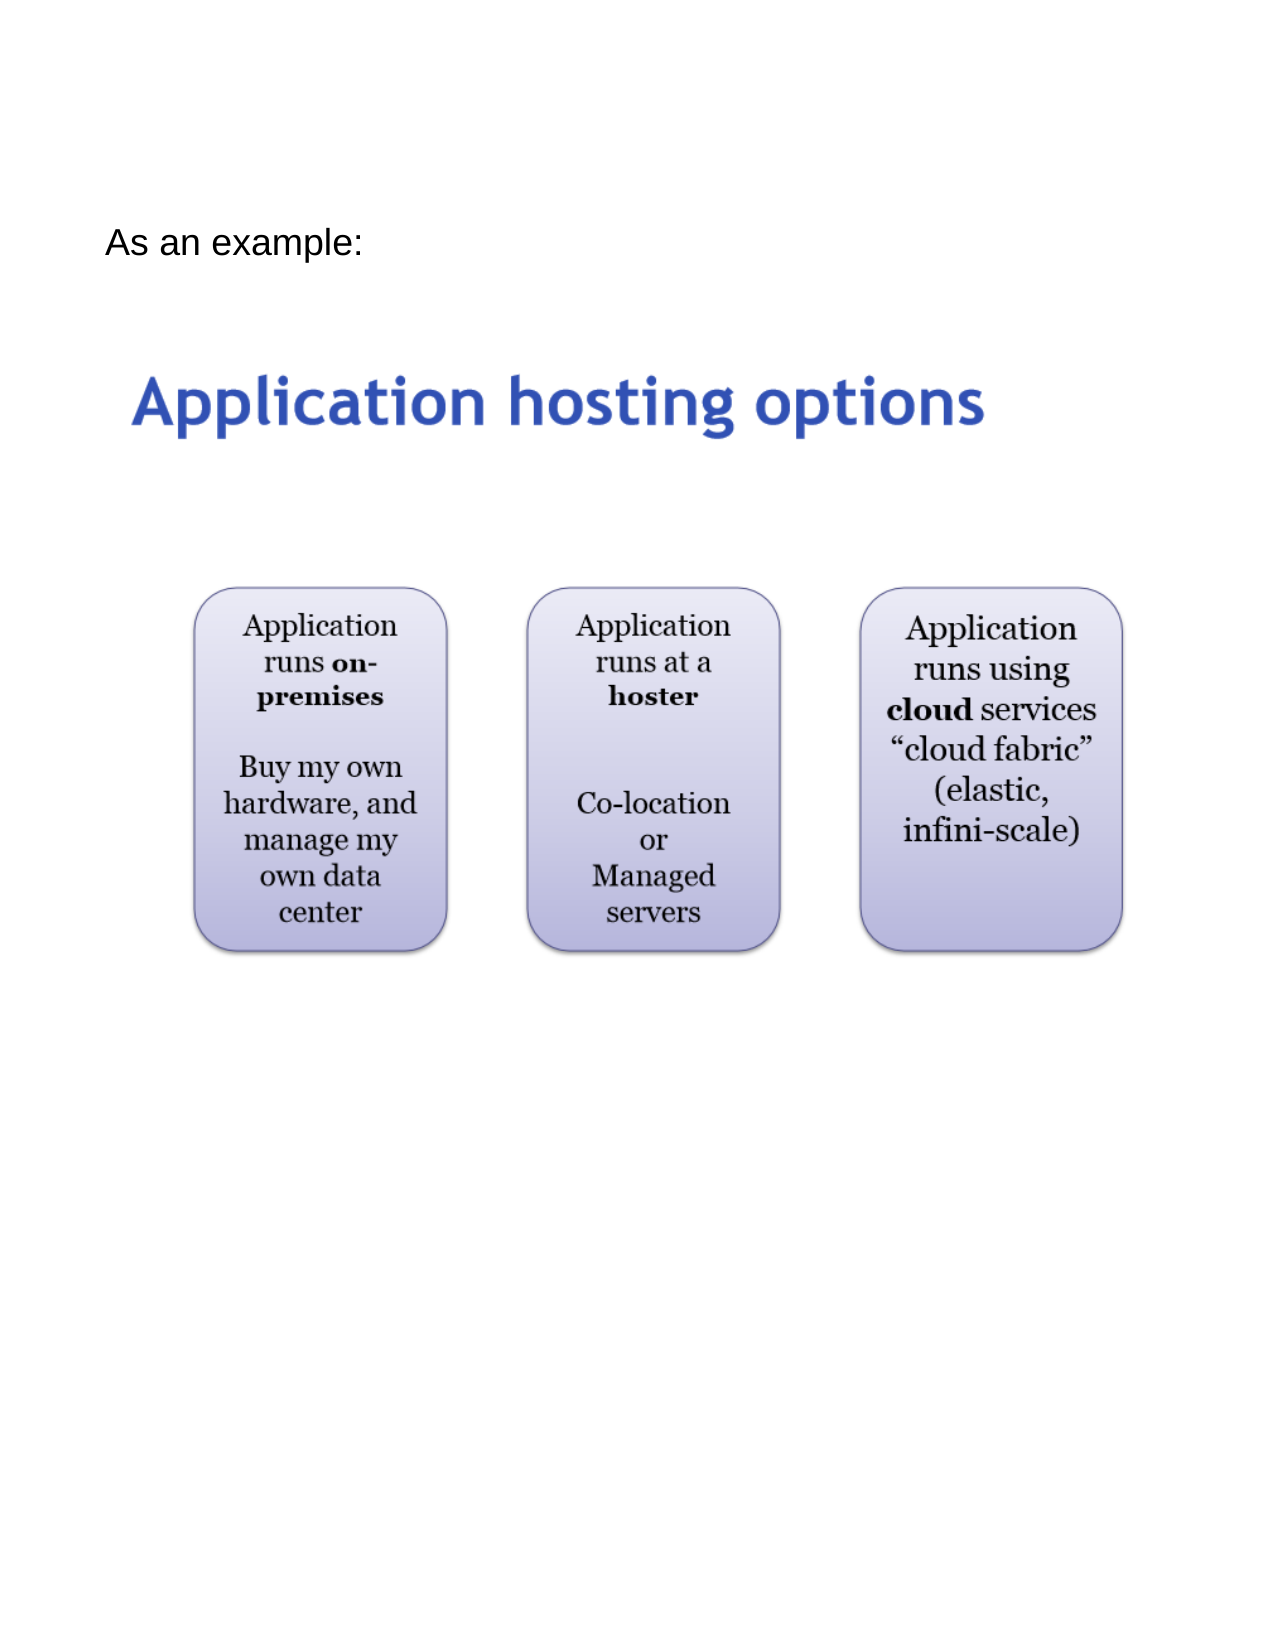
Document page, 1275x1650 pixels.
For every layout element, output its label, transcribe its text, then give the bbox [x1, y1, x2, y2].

text As an example: [105, 220, 1170, 263]
picture [105, 361, 1170, 1009]
